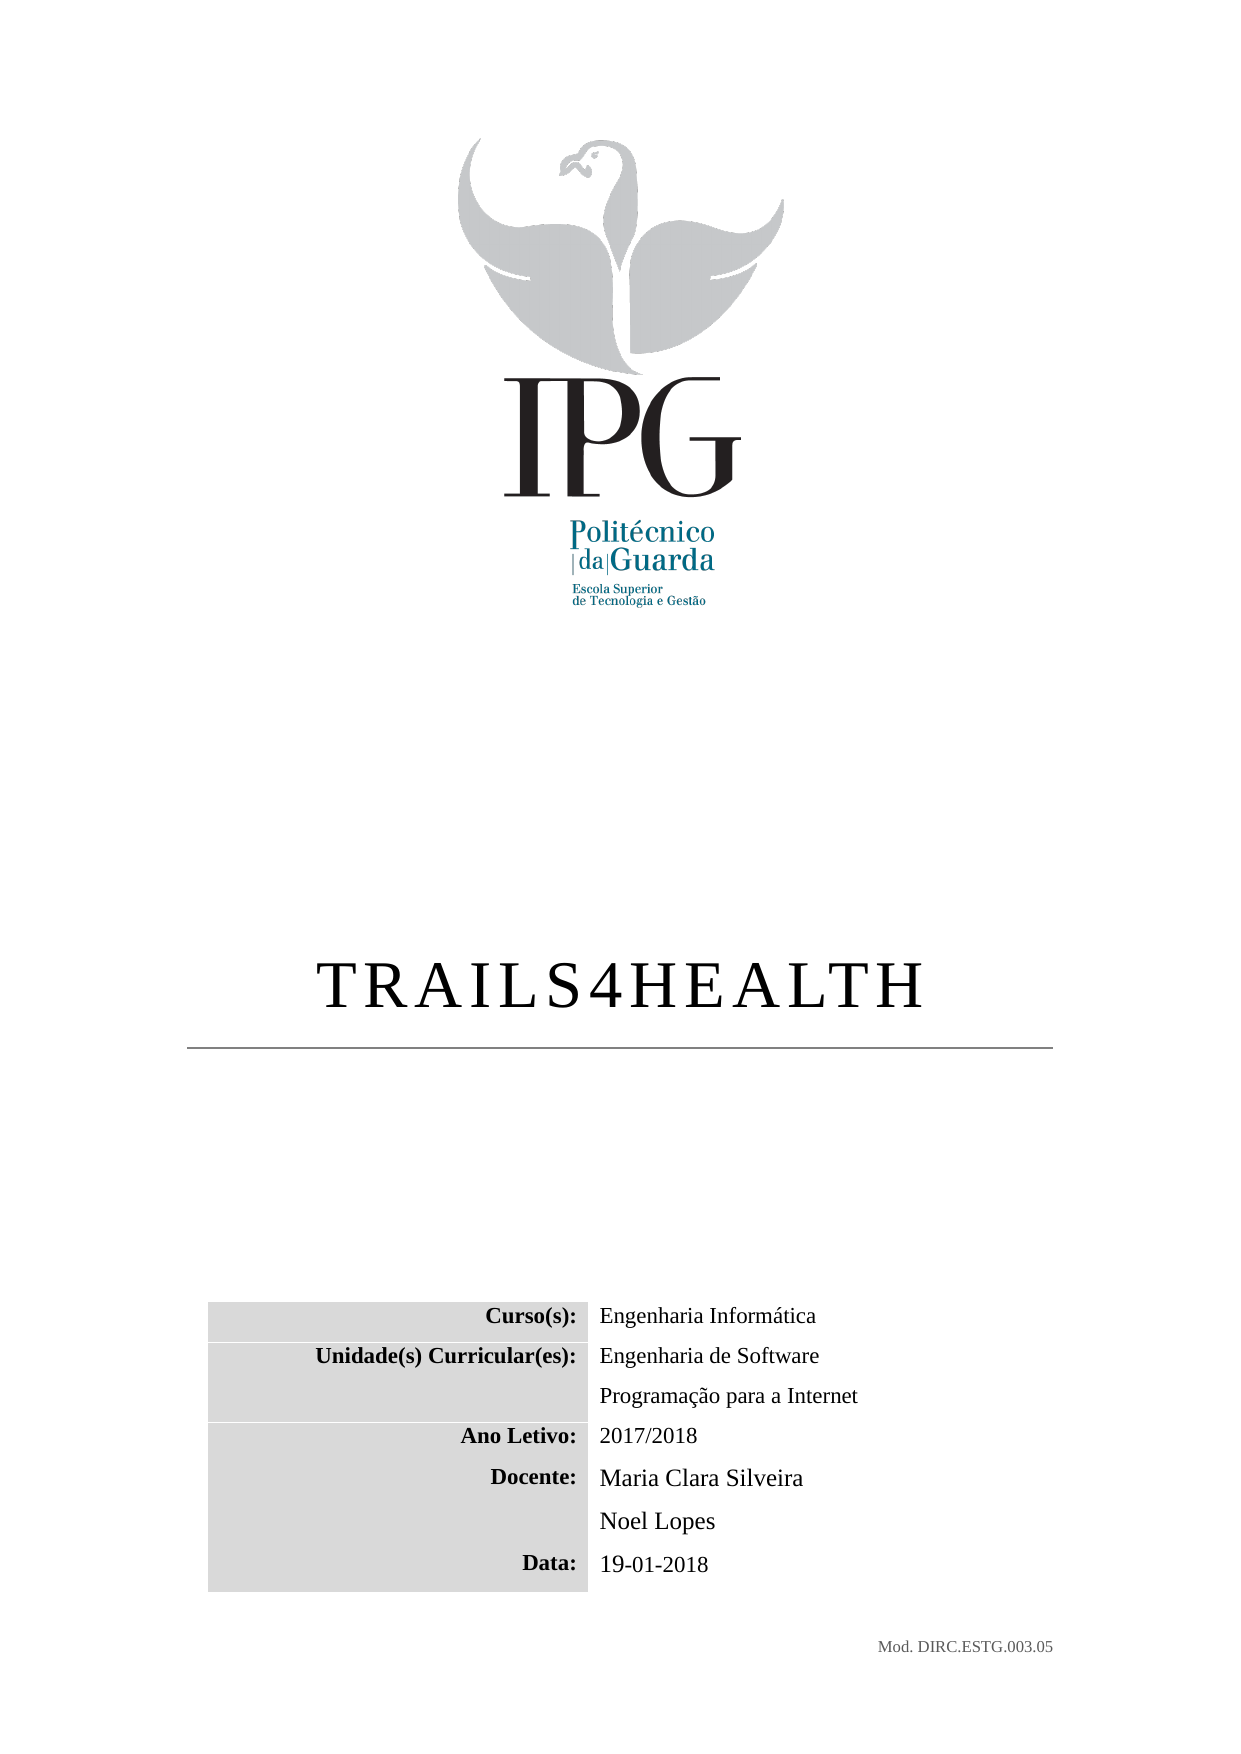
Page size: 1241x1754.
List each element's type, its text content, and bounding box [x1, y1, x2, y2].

title Trails4health [187, 945, 1053, 1022]
picture [449, 118, 792, 626]
